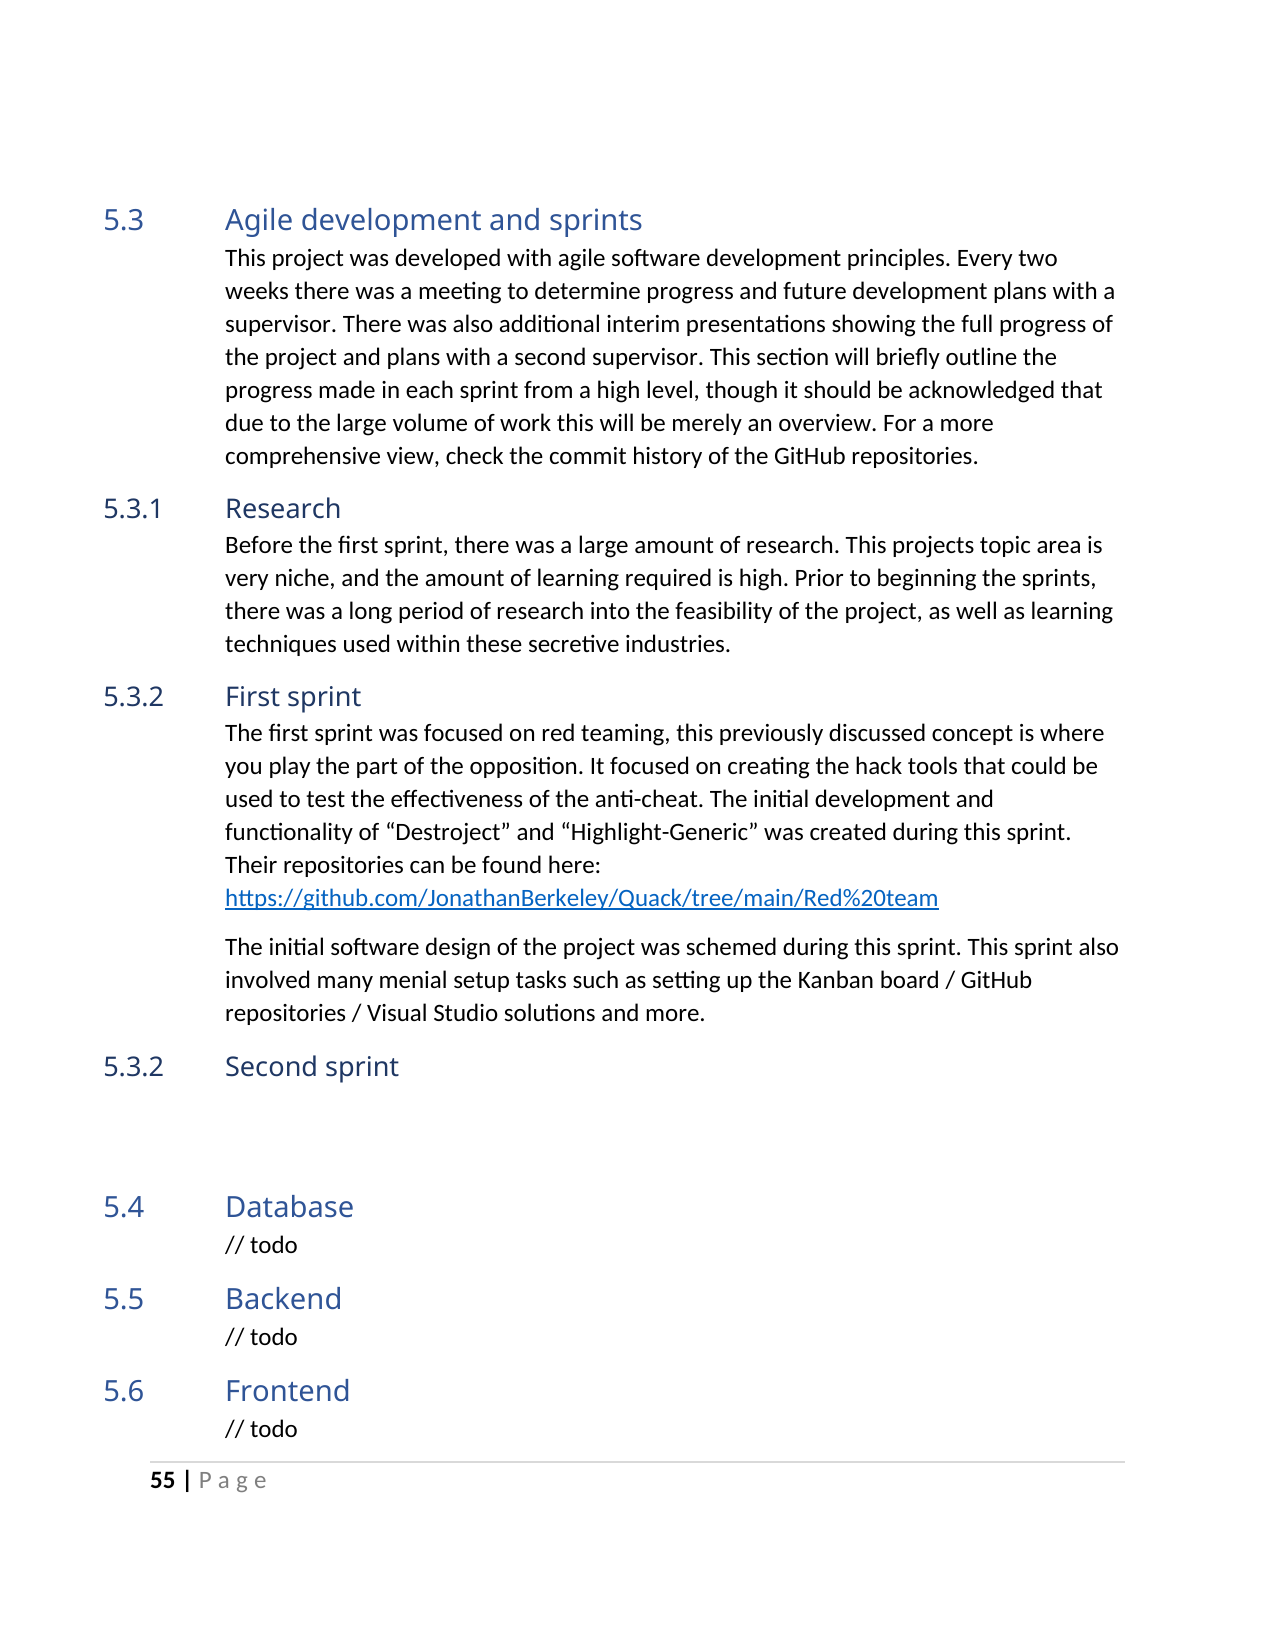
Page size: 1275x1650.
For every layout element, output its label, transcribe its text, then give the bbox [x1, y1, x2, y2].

text This project was developed with agile software development principles. Every two weeks there was a meeting to determine progress and future development plans with a supervisor. There was also additional interim presentations showing the full progress of the project and plans with a second supervisor. This section will briefly outline the progress made in each sprint from a high level, though it should be acknowledged that due to the large volume of work this will be merely an overview. For a more comprehensive view, check the commit history of the GitHub repositories. [225, 242, 1125, 470]
subtitle 5.3.2 First sprint [103, 678, 1125, 714]
subtitle Backend [103, 1278, 1125, 1318]
subtitle Database [103, 1186, 1125, 1226]
subtitle Agile development and sprints [103, 199, 1125, 239]
subtitle 5.3.1 Research [103, 489, 1125, 526]
text // todo [225, 1413, 1125, 1444]
text // todo [225, 1321, 1125, 1352]
text Before the first sprint, there was a large amount of research. This projects topic area is very niche, and the amount of learning required is high. Prior to beginning the sprints, there was a long period of research into the feasibility of the project, as well as learning techniques used within these secretive industries. [225, 529, 1125, 658]
text The initial software design of the project was schemed during this sprint. This sprint also involved many menial setup tasks such as setting up the Kanban board / GitHub repositories / Visual Studio solutions and more. [225, 932, 1125, 1028]
subtitle Frontend [103, 1371, 1125, 1410]
subtitle 5.3.2 Second sprint [103, 1047, 1125, 1084]
text // todo [225, 1229, 1125, 1259]
text The first sprint was focused on red teaming, this previously discussed concept is where you play the part of the opposition. It focused on creating the hack tools that could be used to test the effectiveness of the anti-cheat. The initial development and functionality of “Destroject” and “Highlight-Generic” was created during this sprint. Their repositories can be found here: https://github.com/JonathanBerkeley/Quack/tree/main/Red%20team [225, 717, 1125, 912]
